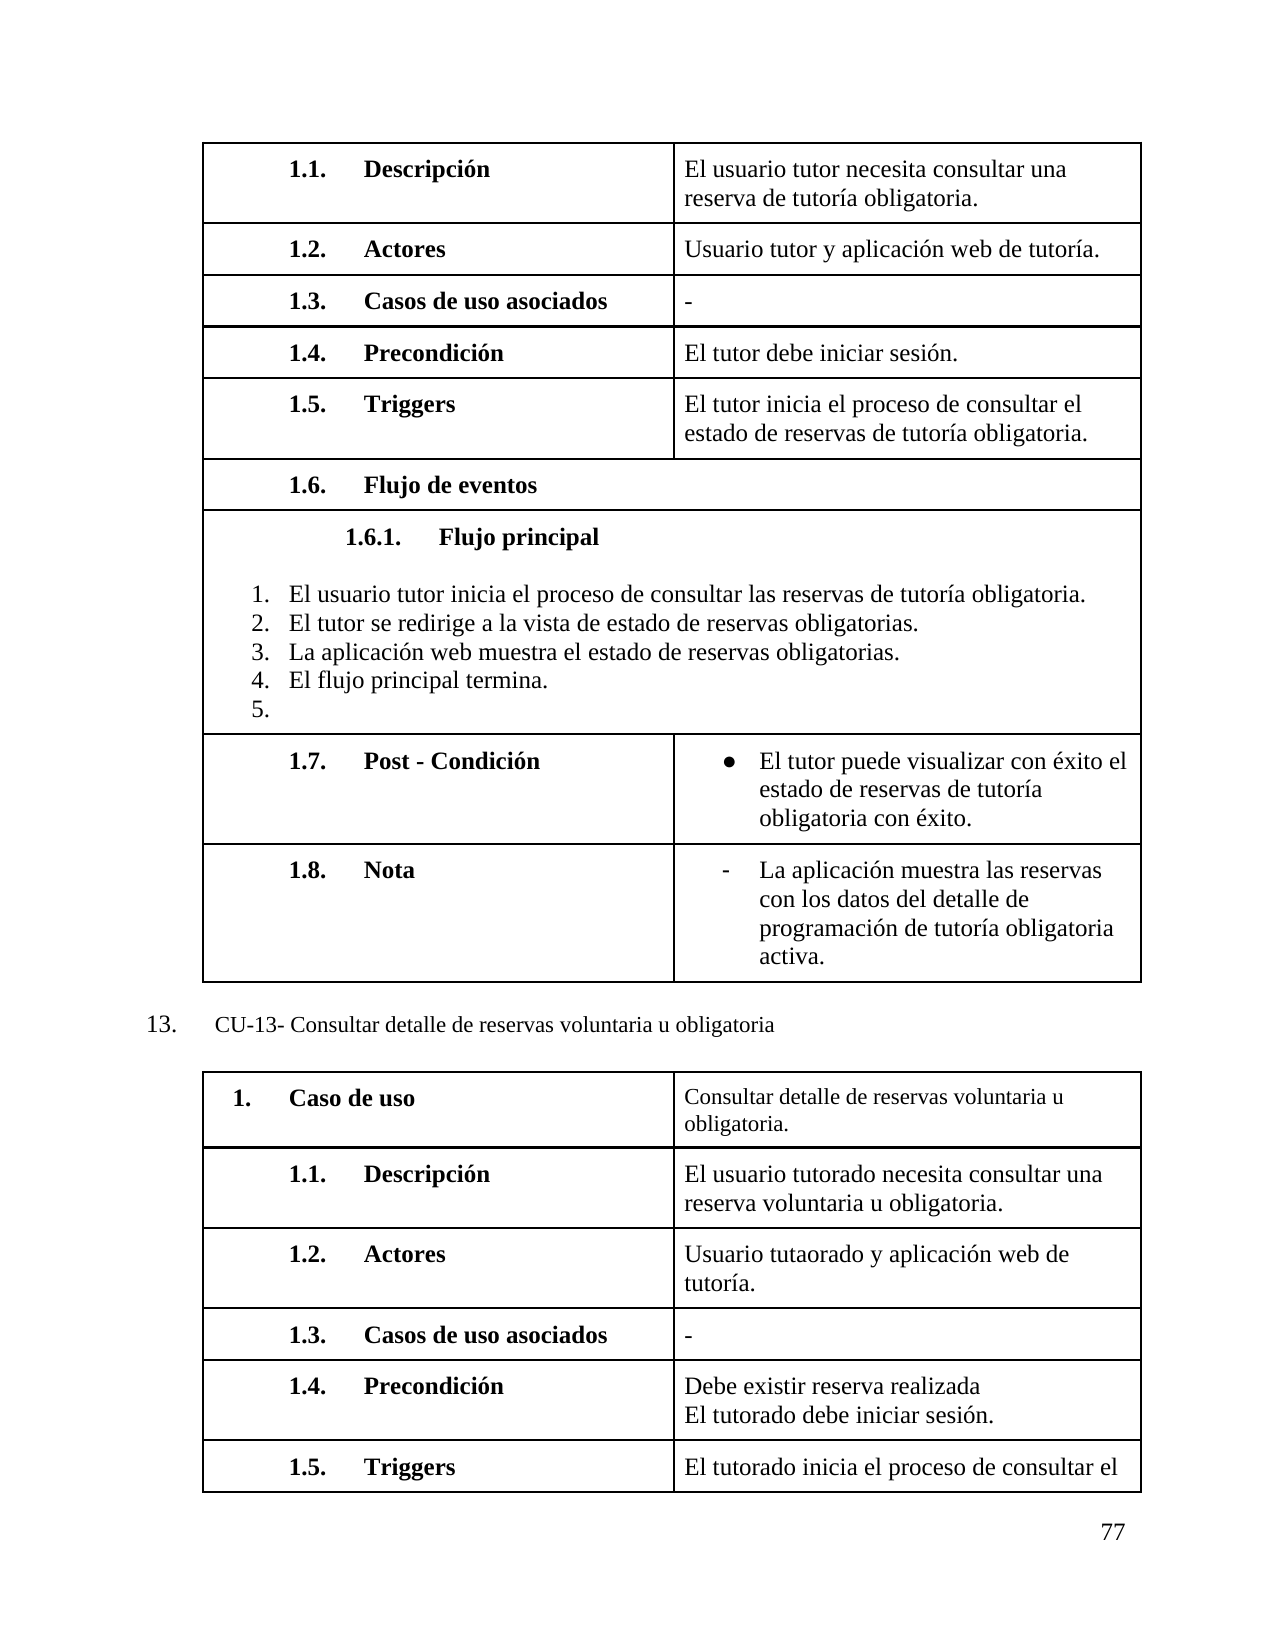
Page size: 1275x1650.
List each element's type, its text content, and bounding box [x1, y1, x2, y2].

table_cell - [675, 1309, 1140, 1359]
table_cell Usuario tutor y aplicación web de tutoría. [675, 224, 1140, 274]
table_cell Flujo de eventos [204, 460, 1140, 509]
table_cell Usuario tutaorado y aplicación web de tutoría. [675, 1229, 1140, 1307]
table_cell Casos de uso asociados [204, 276, 673, 325]
table_cell Precondición [204, 1361, 673, 1439]
table_cell Actores [204, 1229, 673, 1307]
table_cell El usuario tutor necesita consultar una reserva de tutoría obligatoria. [675, 144, 1140, 222]
table_cell Flujo principal El usuario tutor inicia el proceso de consultar las reservas de tutoría obligatoria. El tutor se redirige a la vista de estado de reservas obligatorias. La aplicación web muestra el estado de reservas obligatorias. El flujo principal termina. [204, 511, 1140, 733]
table_cell Post - Condición [204, 735, 673, 842]
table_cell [675, 1441, 1140, 1491]
table_header Caso de uso [204, 1073, 673, 1146]
table_cell El tutor inicia el proceso de consultar el estado de reservas de tutoría obligatoria. [675, 379, 1140, 457]
table_cell El usuario tutorado necesita consultar una reserva voluntaria u obligatoria. [675, 1149, 1140, 1227]
table_header Consultar detalle de reservas voluntaria u obligatoria. [675, 1073, 1140, 1146]
table_cell La aplicación muestra las reservas con los datos del detalle de programación de tutoría obligatoria activa. [675, 845, 1140, 981]
table_cell Debe existir reserva realizada El tutorado debe iniciar sesión. [675, 1361, 1140, 1439]
list CU-13- Consultar detalle de reservas voluntaria u obligatoria [177, 1009, 1194, 1038]
table_cell Precondición [204, 328, 673, 377]
table_cell El tutor debe iniciar sesión. [675, 328, 1140, 377]
table_cell Nota [204, 845, 673, 981]
table_cell Casos de uso asociados [204, 1309, 673, 1359]
table_cell Actores [204, 224, 673, 274]
table_cell Triggers [204, 379, 673, 457]
table_cell - [675, 276, 1140, 325]
table_cell El tutor puede visualizar con éxito el estado de reservas de tutoría obligatoria con éxito. [675, 735, 1140, 842]
table_cell Descripción [204, 144, 673, 222]
table_cell Descripción [204, 1149, 673, 1227]
table_cell Triggers [204, 1441, 673, 1491]
